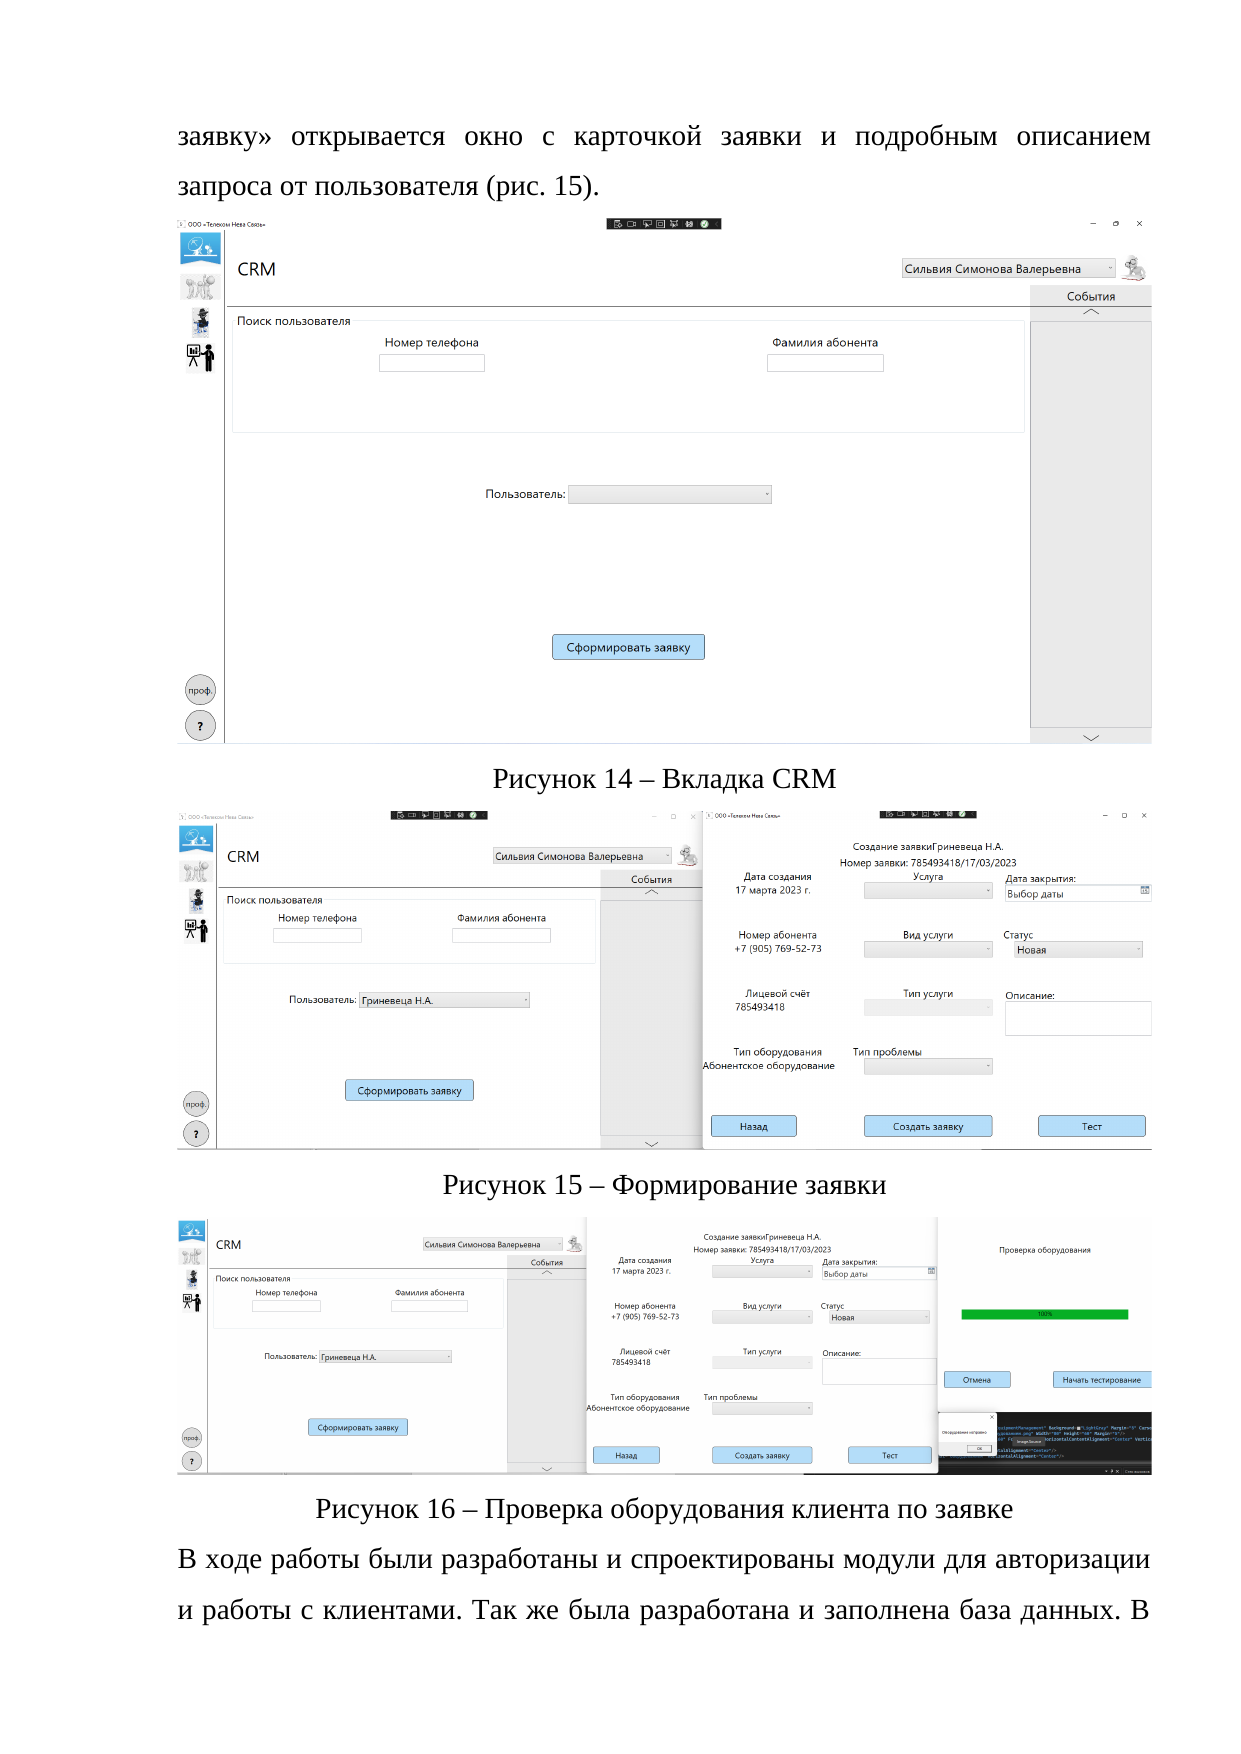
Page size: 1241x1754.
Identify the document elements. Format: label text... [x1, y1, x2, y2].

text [177, 118, 1152, 202]
picture [177, 811, 1152, 1150]
text Рисунок 14 – Вкладка CRM [177, 761, 1152, 794]
list Рисунок 15 – Формирование заявки [177, 1167, 1152, 1200]
picture [177, 1217, 1152, 1475]
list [177, 1541, 1152, 1625]
picture [177, 218, 1152, 744]
list Рисунок 16 – Проверка оборудования клиента по заявке [177, 1491, 1152, 1525]
